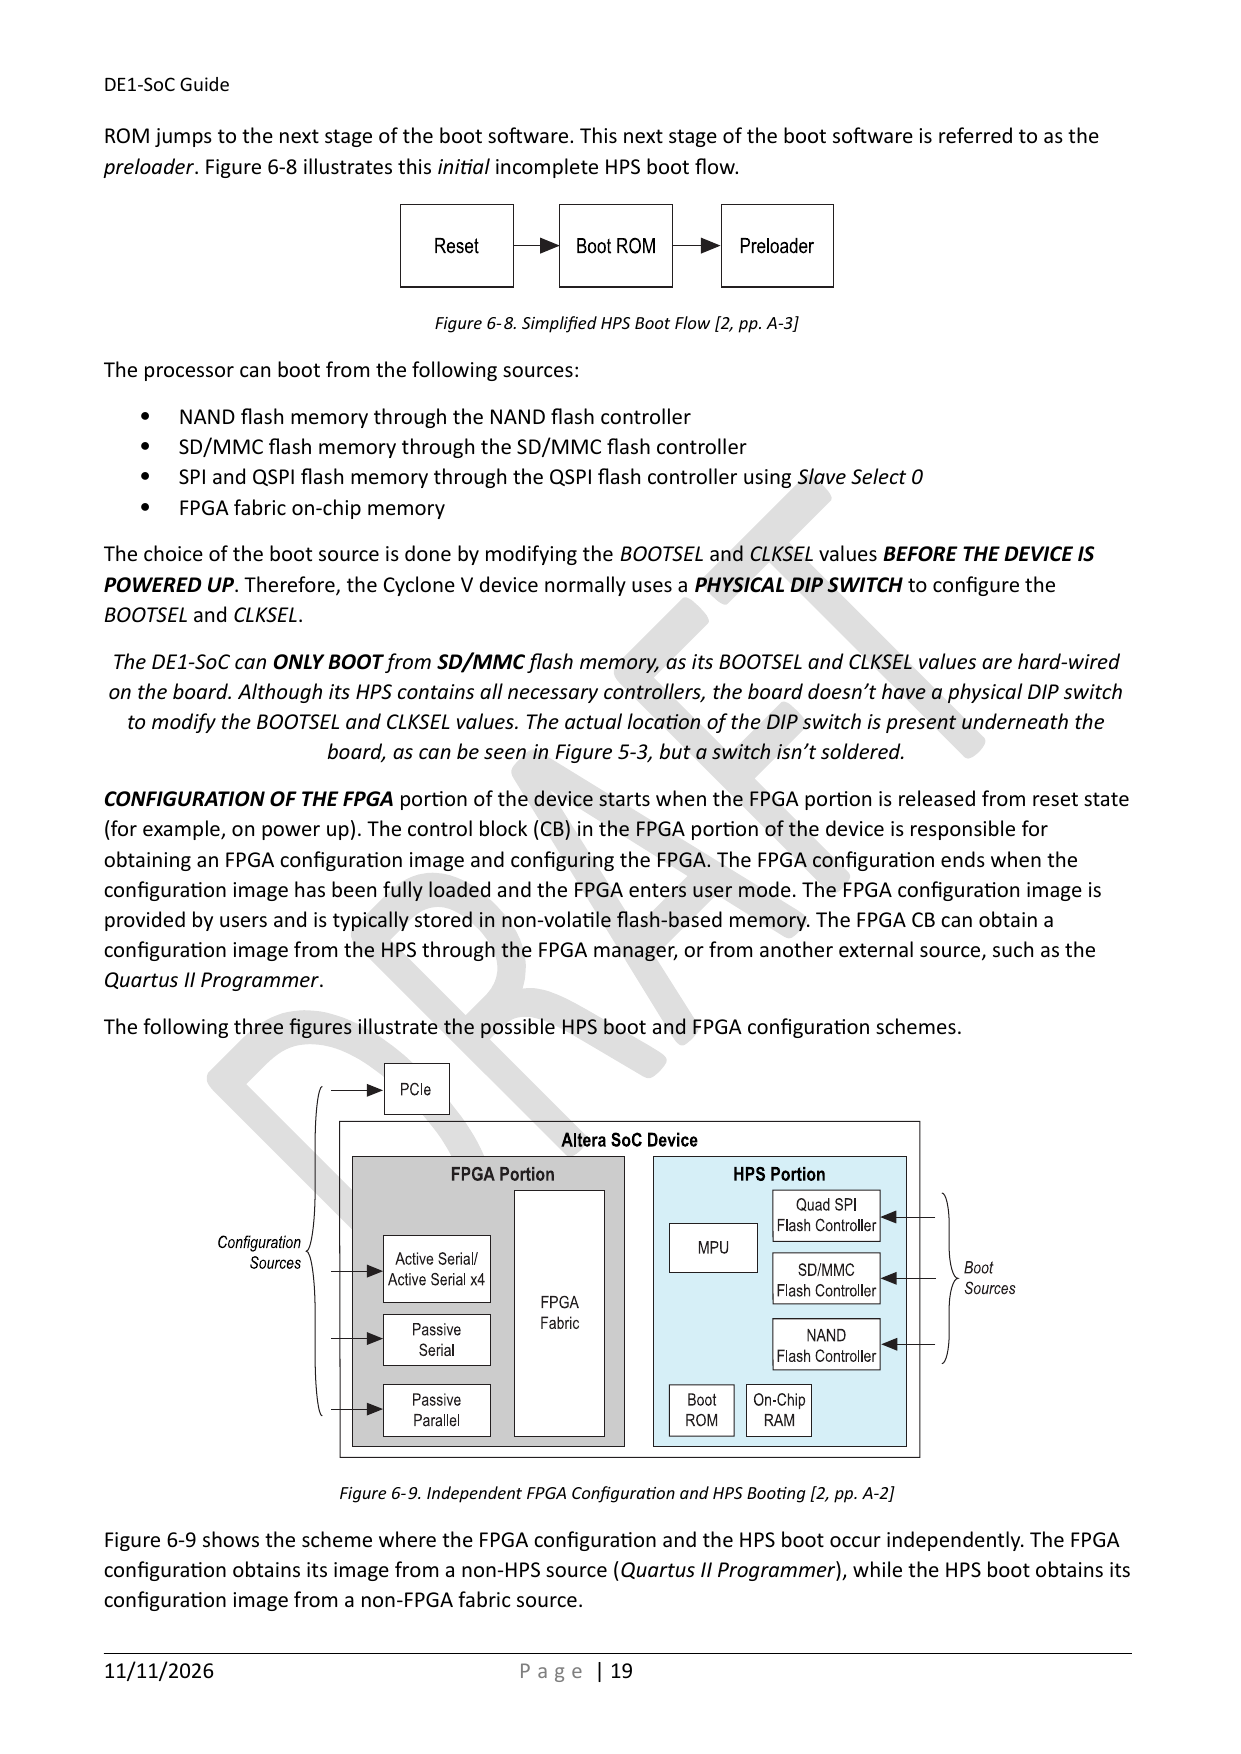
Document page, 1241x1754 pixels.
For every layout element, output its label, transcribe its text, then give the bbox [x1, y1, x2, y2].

text The DE1-SoC can only boot from SD/MMC flash memory, as its BOOTSEL and CLKSEL values are hard-wired on the board. Although its HPS contains all necessary controllers, the board doesn’t have a physical DIP switch to modify the BOOTSEL and CLKSEL values. The actual location of the DIP switch is present underneath the board, as can be seen in Figure 5-3, but a switch isn’t soldered. [103, 647, 1132, 765]
text Figure 6-4. Simplified HPS Boot Flow [103, 311, 1132, 334]
list SD/MMC flash memory through the SD/MMC flash controller [141, 432, 1132, 460]
text The following three figures illustrate the possible HPS boot and FPGA configuration schemes. [103, 1012, 1132, 1040]
list NAND flash memory through the NAND flash controller [141, 402, 1132, 430]
list SPI and QSPI flash memory through the QSPI flash controller using Slave Select 0 [141, 462, 1132, 490]
text Figure 6-5. Independent FPGA Configuration and HPS Booting [103, 1481, 1132, 1504]
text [103, 122, 1132, 180]
text The choice of the boot source is done by modifying the BOOTSEL and CLKSEL values before the device is powered up. Therefore, the Cyclone V device normally uses a physical DIP switch to configure the BOOTSEL and CLKSEL. [103, 539, 1132, 628]
text Configuration of the FPGA portion of the device starts when the FPGA portion is released from reset state (for example, on power up). The control block (CB) in the FPGA portion of the device is responsible for obtaining an FPGA configuration image and configuring the FPGA. The FPGA configuration ends when the configuration image has been fully loaded and the FPGA enters user mode. The FPGA configuration image is provided by users and is typically stored in non-volatile flash-based memory. The FPGA CB can obtain a configuration image from the HPS through the FPGA manager, or from another external source, such as the Quartus II Programmer. [103, 784, 1132, 993]
text The processor can boot from the following sources: [103, 355, 1132, 383]
list FPGA fabric on-chip memory [141, 493, 1132, 521]
